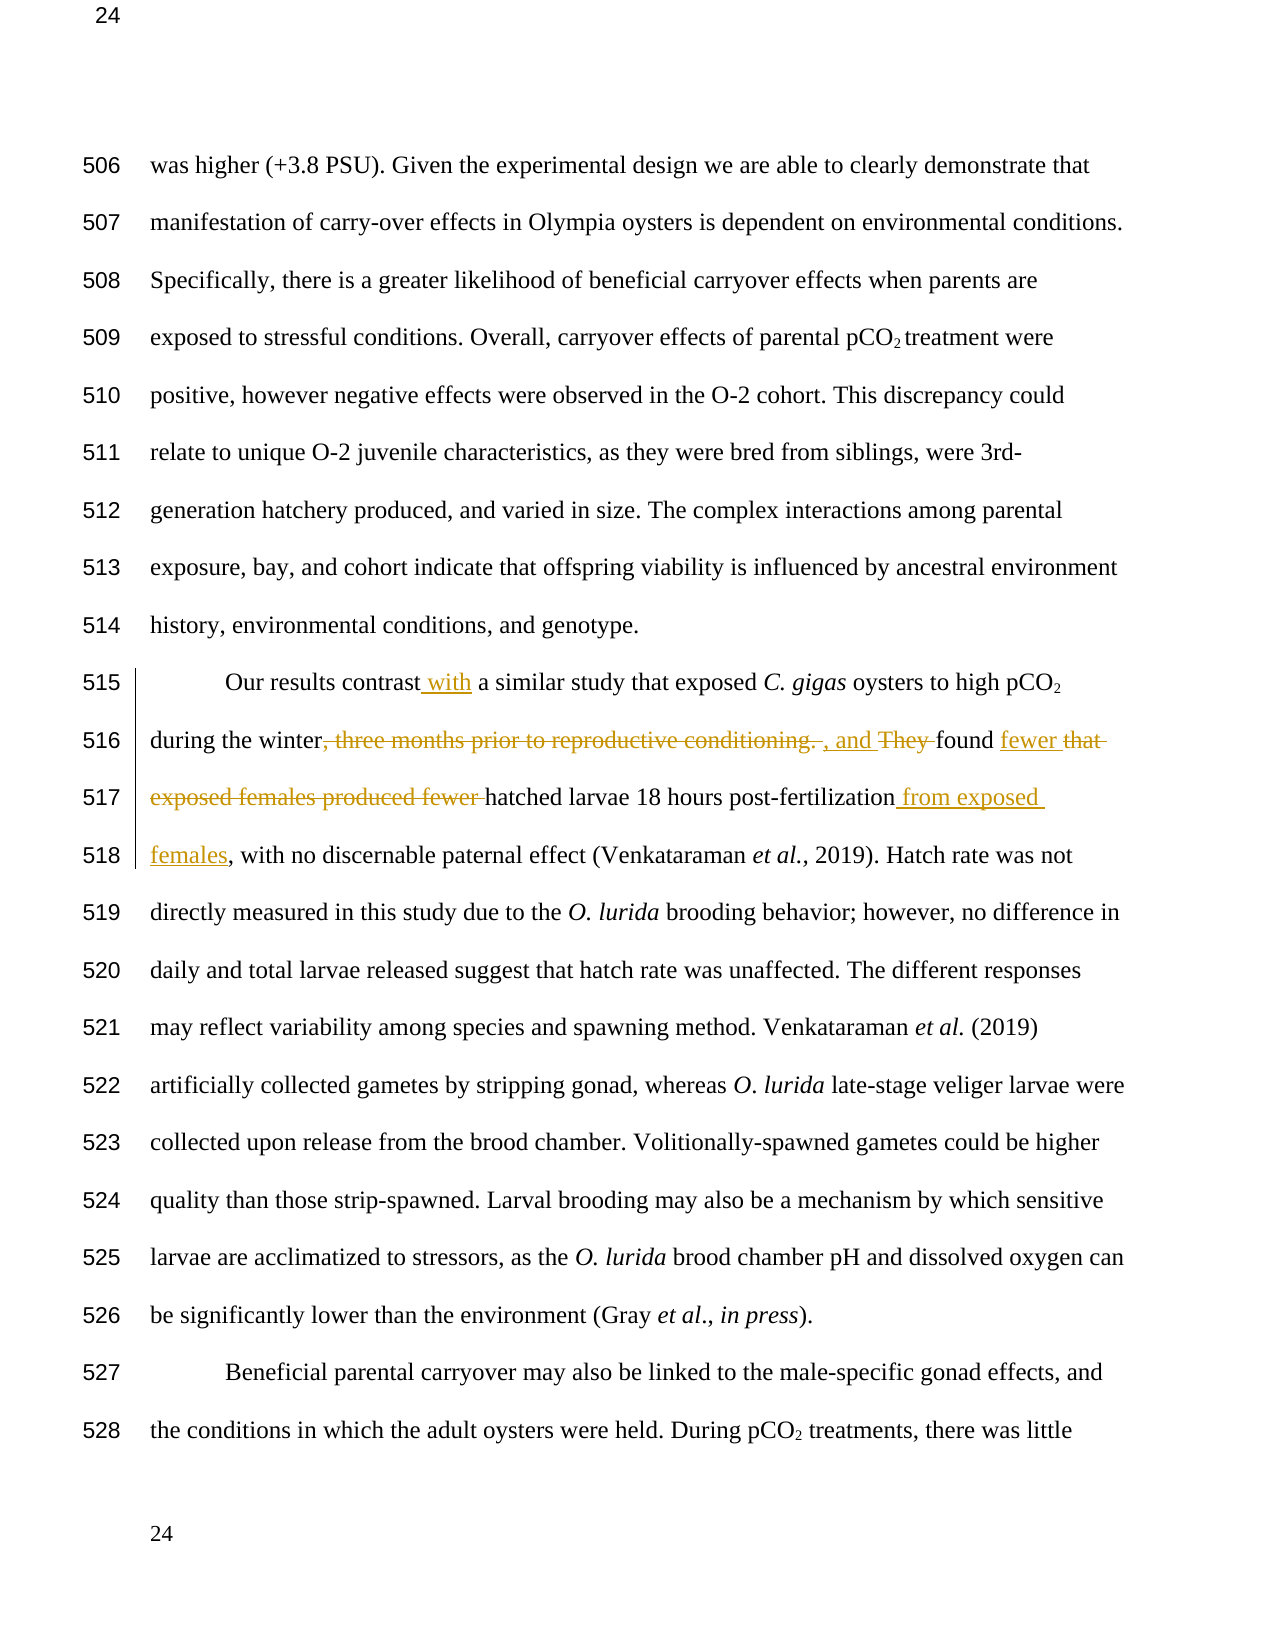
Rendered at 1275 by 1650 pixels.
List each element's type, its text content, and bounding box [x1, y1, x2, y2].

text Our results contrast a similar study that exposed C. gigas oysters to high pCO2 during the winterfound hatched larvae 18 hours post-fertilization, with no discernable paternal effect (Venkataraman et al., 2019). Hatch rate was not directly measured in this study due to the O. lurida brooding behavior; however, no difference in daily and total larvae released suggest that hatch rate was unaffected. The different responses may reflect variability among species and spawning method. Venkataraman et al. (2019) artificially collected gametes by stripping gonad, whereas O. lurida late-stage veliger larvae were collected upon release from the brood chamber. Volitionally-spawned gametes could be higher quality than those strip-spawned. Larval brooding may also be a mechanism by which sensitive larvae are acclimatized to stressors, as the O. lurida brood chamber pH and dissolved oxygen can be significantly lower than the environment (Gray et al., in press). [150, 667, 1125, 1329]
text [150, 1357, 1125, 1444]
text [150, 150, 1125, 639]
